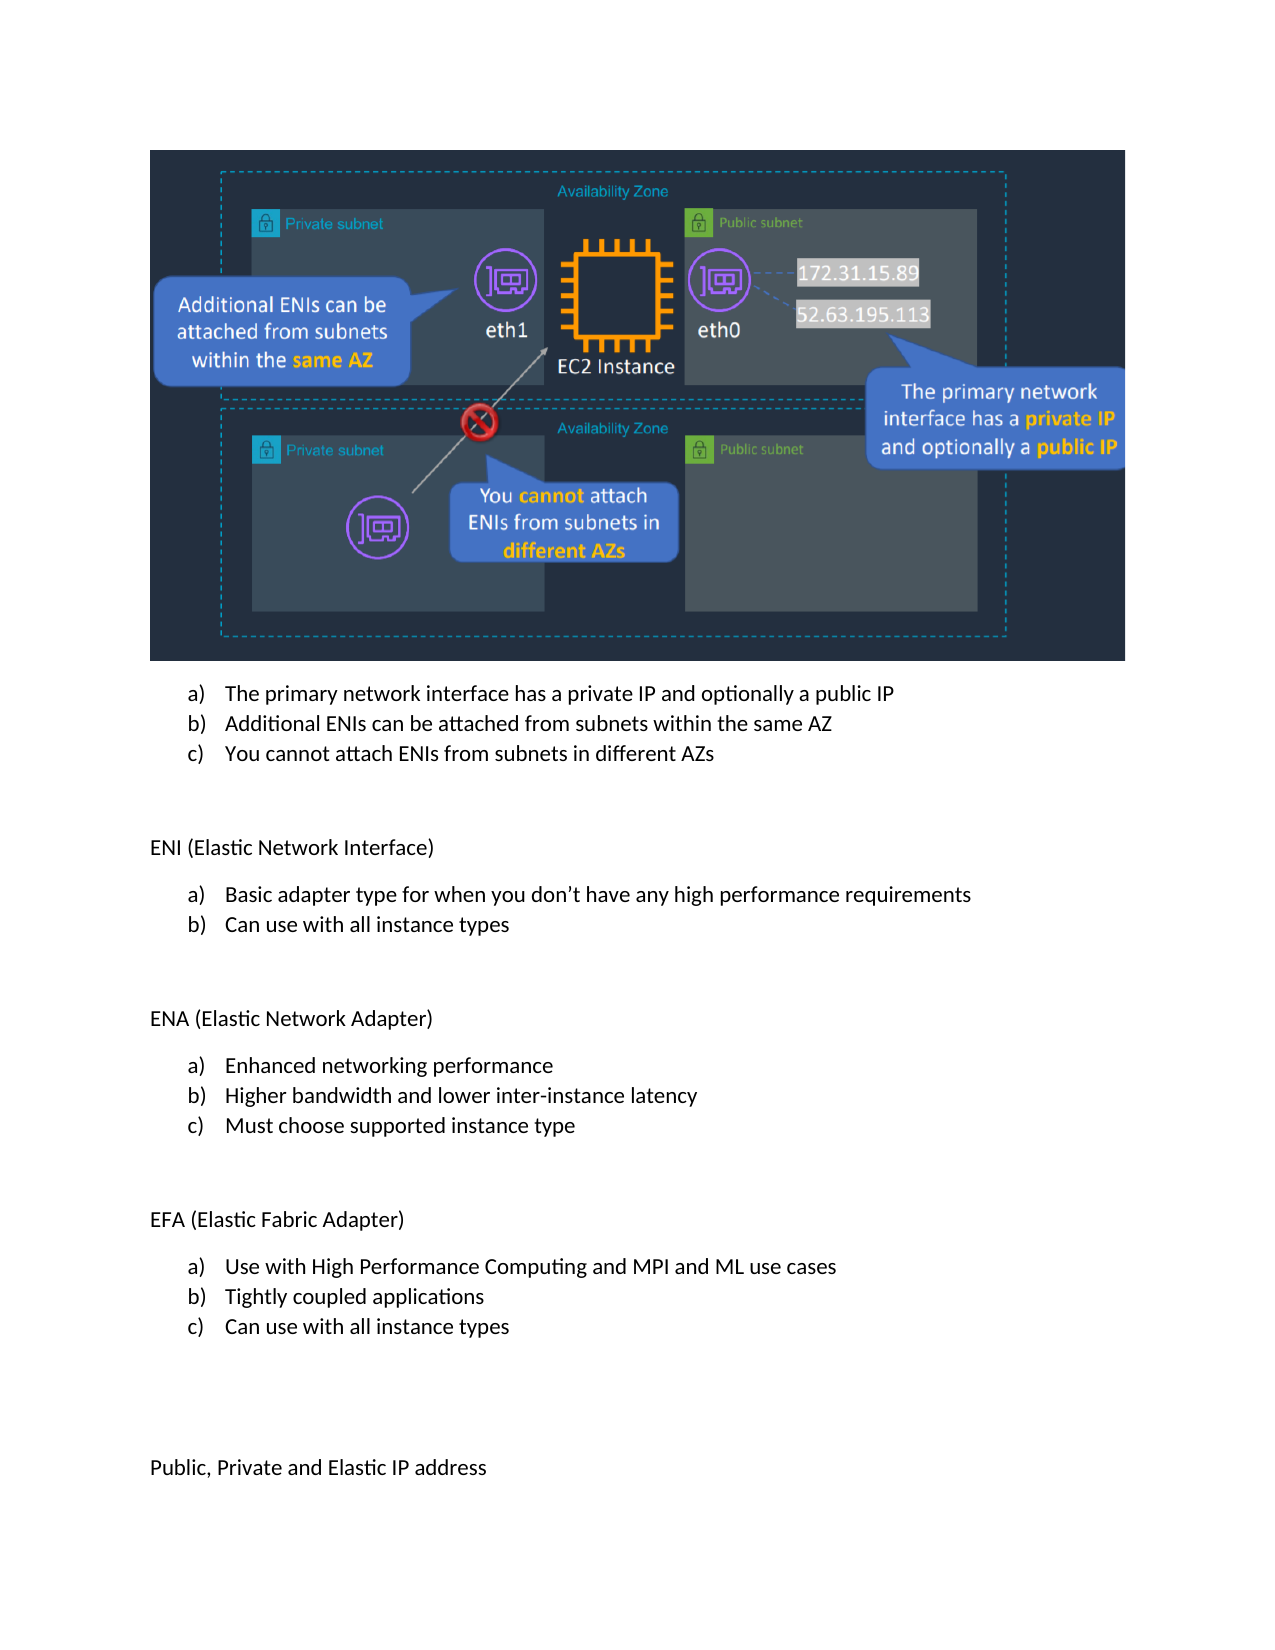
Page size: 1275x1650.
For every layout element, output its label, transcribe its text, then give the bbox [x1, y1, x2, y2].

list Additional ENIs can be attached from subnets within the same AZ [187, 709, 1125, 737]
list Must choose supported instance type [187, 1111, 1125, 1139]
list Enhanced networking performance [187, 1051, 1125, 1079]
list Basic adapter type for when you don’t have any high performance requirements [187, 880, 1125, 908]
list Higher bandwidth and lower inter-instance latency [187, 1081, 1125, 1109]
list Tightly coupled applications [187, 1282, 1125, 1310]
list Can use with all instance types [187, 910, 1125, 938]
picture [150, 150, 1125, 661]
text ENI (Elastic Network Interface) [150, 833, 1125, 861]
list Can use with all instance types [187, 1312, 1125, 1340]
list Use with High Performance Computing and MPI and ML use cases [187, 1252, 1125, 1280]
text EFA (Elastic Fabric Adapter) [150, 1205, 1125, 1233]
list You cannot attach ENIs from subnets in different AZs [187, 739, 1125, 767]
text ENA (Elastic Network Adapter) [150, 1004, 1125, 1032]
text Public, Private and Elastic IP address [150, 1453, 1125, 1481]
list The primary network interface has a private IP and optionally a public IP [187, 679, 1125, 707]
